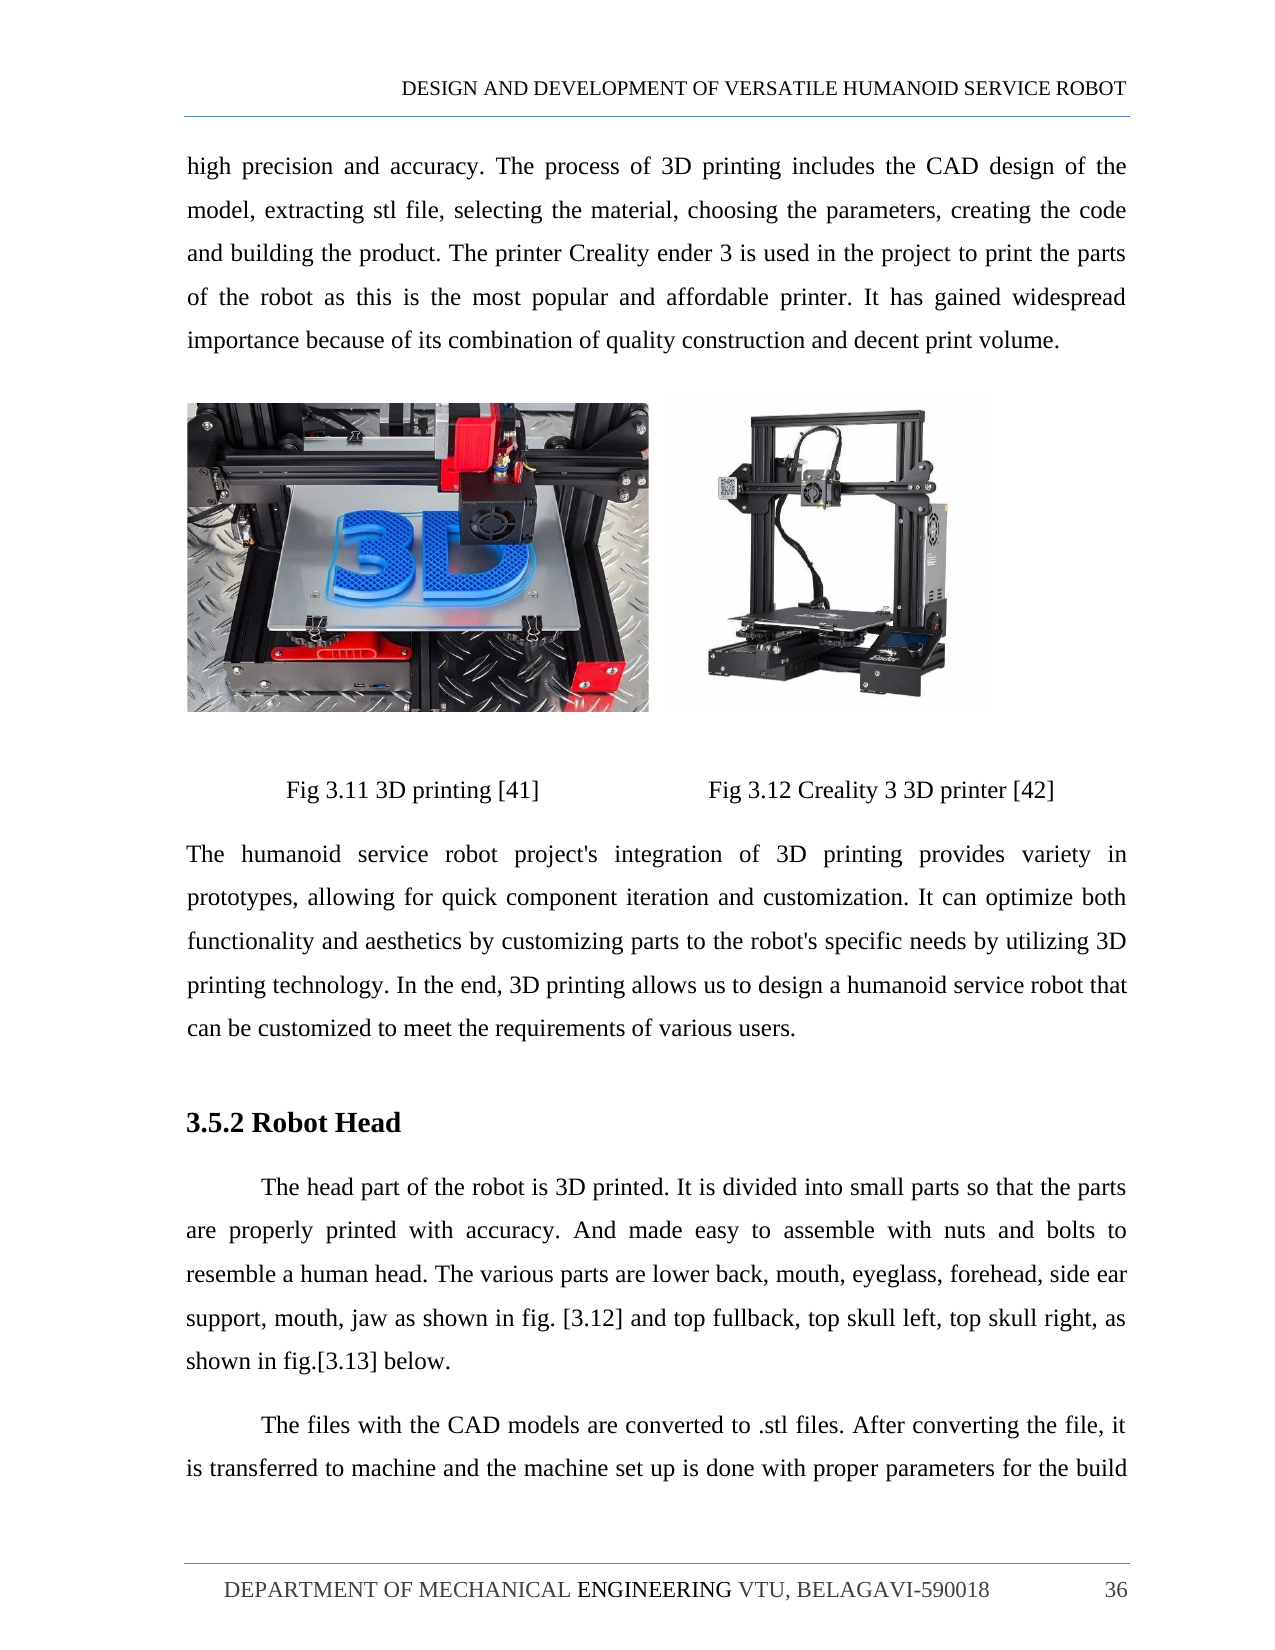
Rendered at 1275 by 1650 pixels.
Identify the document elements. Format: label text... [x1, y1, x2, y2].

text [186, 151, 1128, 354]
picture [187, 403, 649, 712]
picture [667, 391, 988, 710]
text The humanoid service robot project's integration of 3D printing provides variety in prototypes, allowing for quick component iteration and customization. It can optimize both functionality and aesthetics by customizing parts to the robot's specific needs by utilizing 3D printing technology. In the end, 3D printing allows us to design a humanoid service robot that can be customized to meet the requirements of various users. [186, 839, 1128, 1042]
text Fig 3.11 3D printing [41] Fig 3.12 Creality 3 3D printer [42] [186, 775, 1128, 804]
subtitle 3.5.2 Robot Head [186, 1106, 1083, 1139]
text The head part of the robot is 3D printed. It is divided into small parts so that the parts are properly printed with accuracy. And made easy to assemble with nuts and bolts to resemble a human head. The various parts are lower back, mouth, eyeglass, forehead, side ear support, mouth, jaw as shown in fig. [3.12] and top fullback, top skull left, top skull right, as shown in fig.[3.13] below. [186, 1172, 1128, 1375]
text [186, 1410, 1128, 1482]
